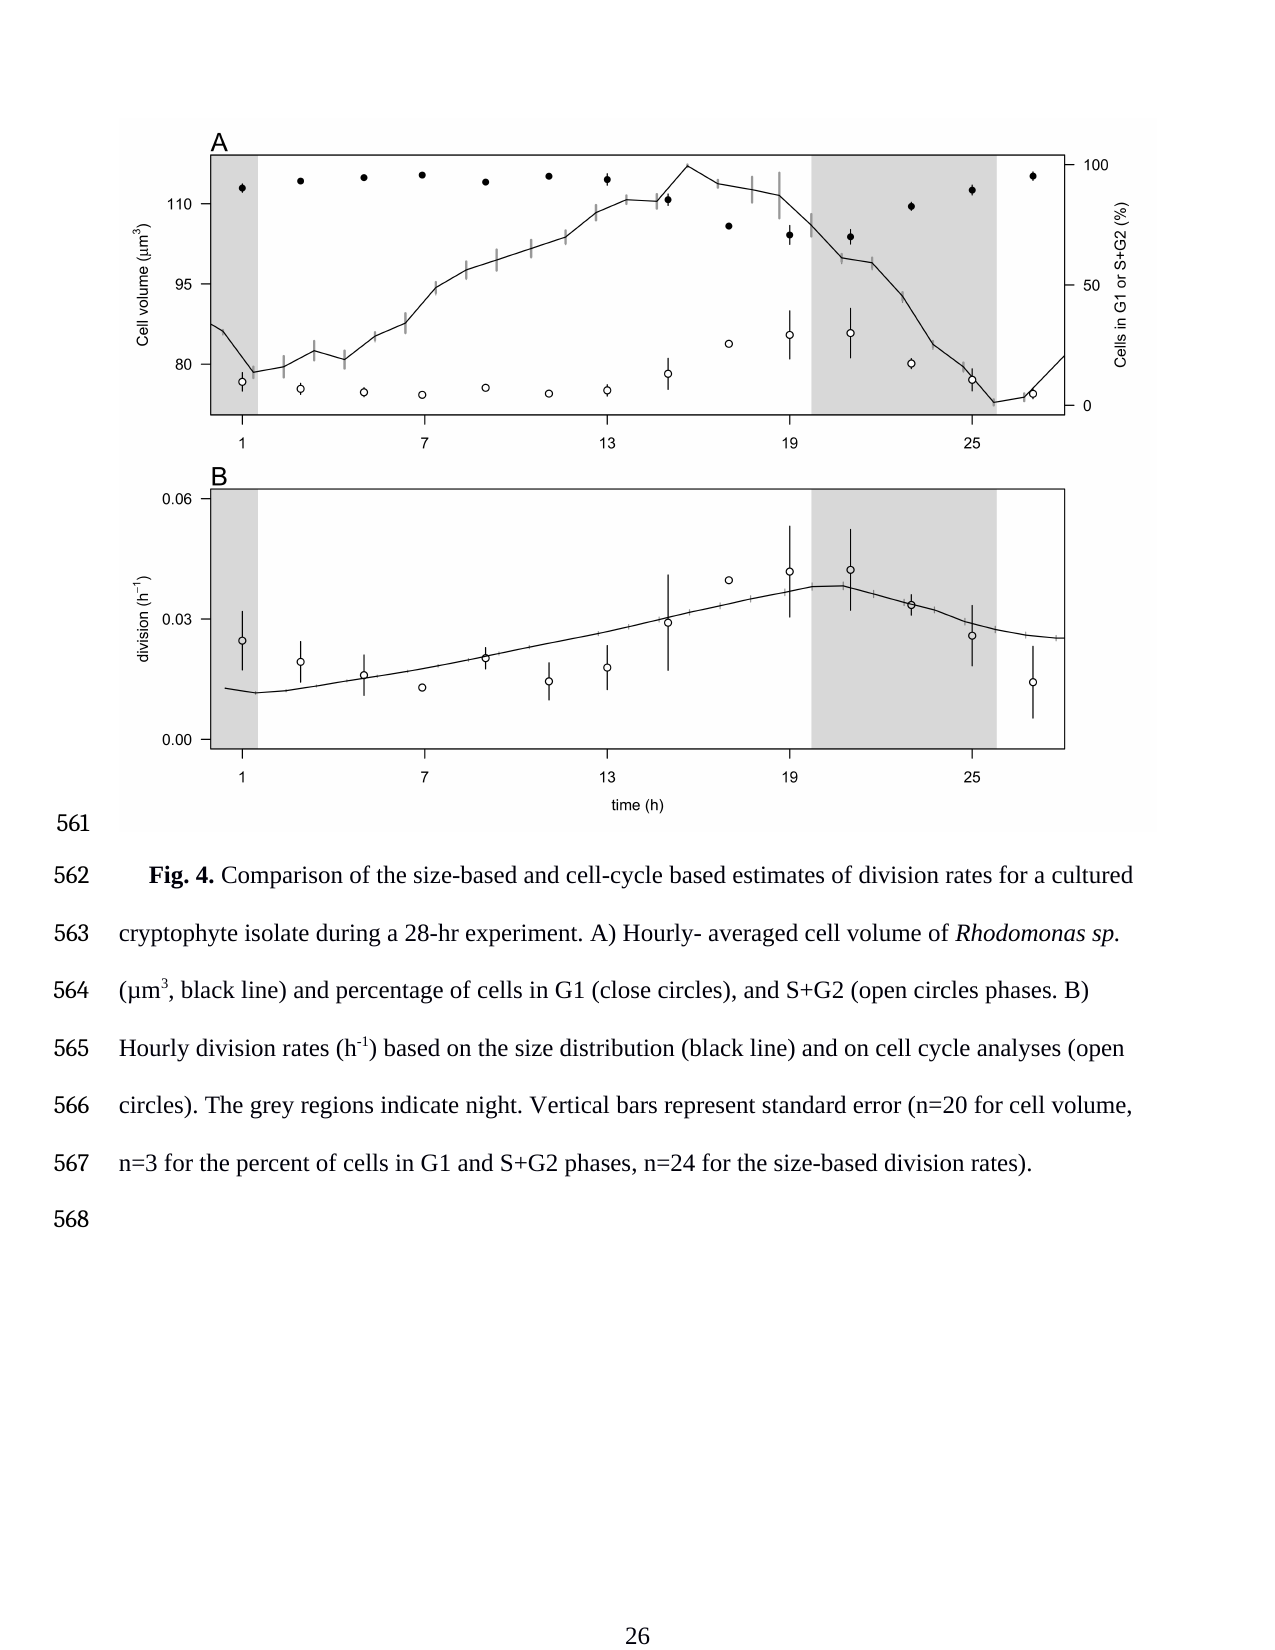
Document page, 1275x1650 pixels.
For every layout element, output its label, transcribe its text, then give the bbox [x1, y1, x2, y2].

picture [118, 118, 1157, 832]
text Fig. 4. Comparison of the size-based and cell-cycle based estimates of division rates for a cultured cryptophyte isolate during a 28-hr experiment. A) Hourly- averaged cell volume of Rhodomonas sp. (µm3, black line) and percentage of cells in G1 (close circles), and S+G2 (open circles phases. B) Hourly division rates (h-1) based on the size distribution (black line) and on cell cycle analyses (open circles). The grey regions indicate night. Vertical bars represent standard error (n=20 for cell volume, n=3 for the percent of cells in G1 and S+G2 phases, n=24 for the size-based division rates). [118, 860, 1156, 1176]
